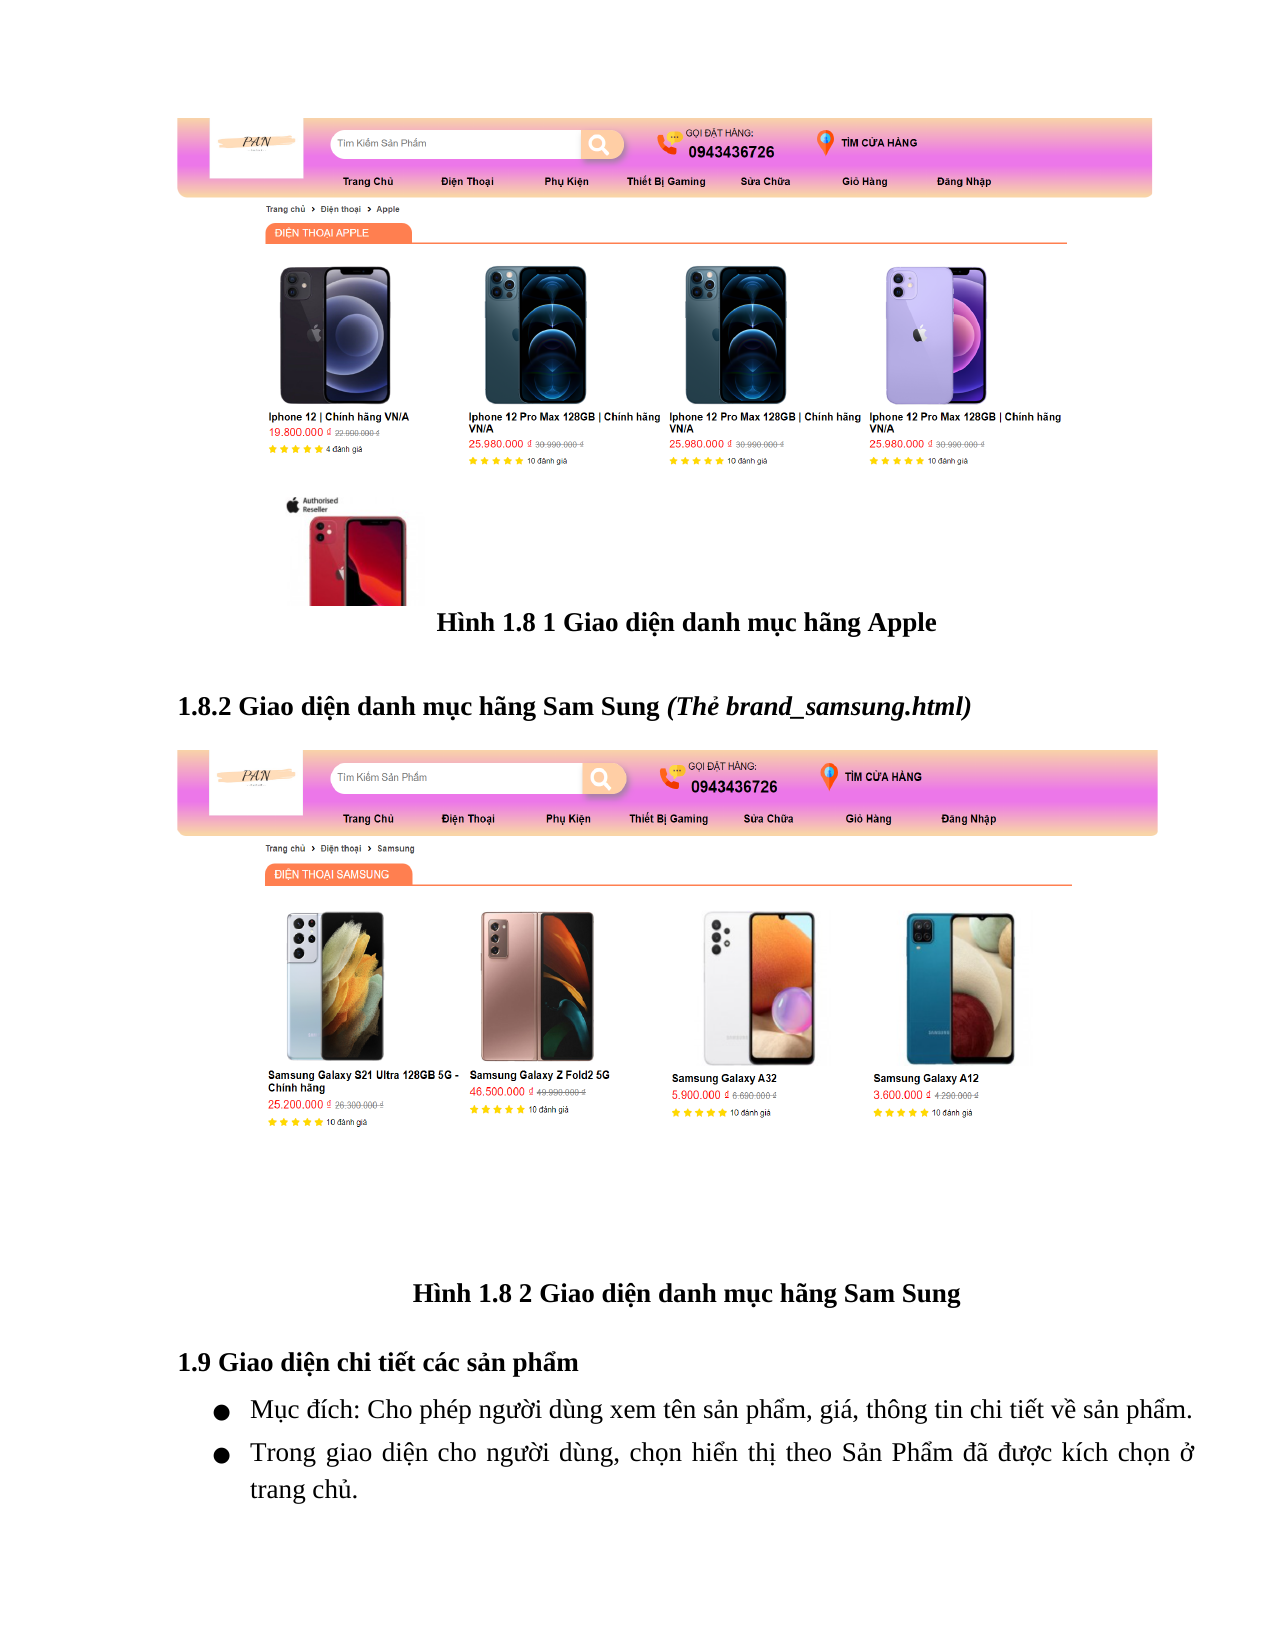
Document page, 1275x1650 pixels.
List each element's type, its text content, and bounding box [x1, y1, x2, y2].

text Hình 1.8 1 Giao diện danh mục hãng Apple [177, 606, 1196, 637]
list Mục đích: Cho phép người dùng xem tên sản phẩm, giá, thông tin chi tiết về sản phẩm. [212, 1388, 1196, 1431]
picture [177, 750, 1158, 1278]
picture [177, 118, 1153, 606]
text 1.8.2 Giao diện danh mục hãng Sam Sung (Thẻ brand_samsung.html) [177, 691, 1196, 722]
list Trong giao diện cho người dùng, chọn hiển thị theo Sản Phẩm đã được kích chọn ở trang chủ. [212, 1431, 1196, 1504]
text Hình 1.8 2 Giao diện danh mục hãng Sam Sung [177, 1277, 1196, 1308]
subtitle 1.9 Giao diện chi tiết các sản phẩm [177, 1346, 1196, 1377]
